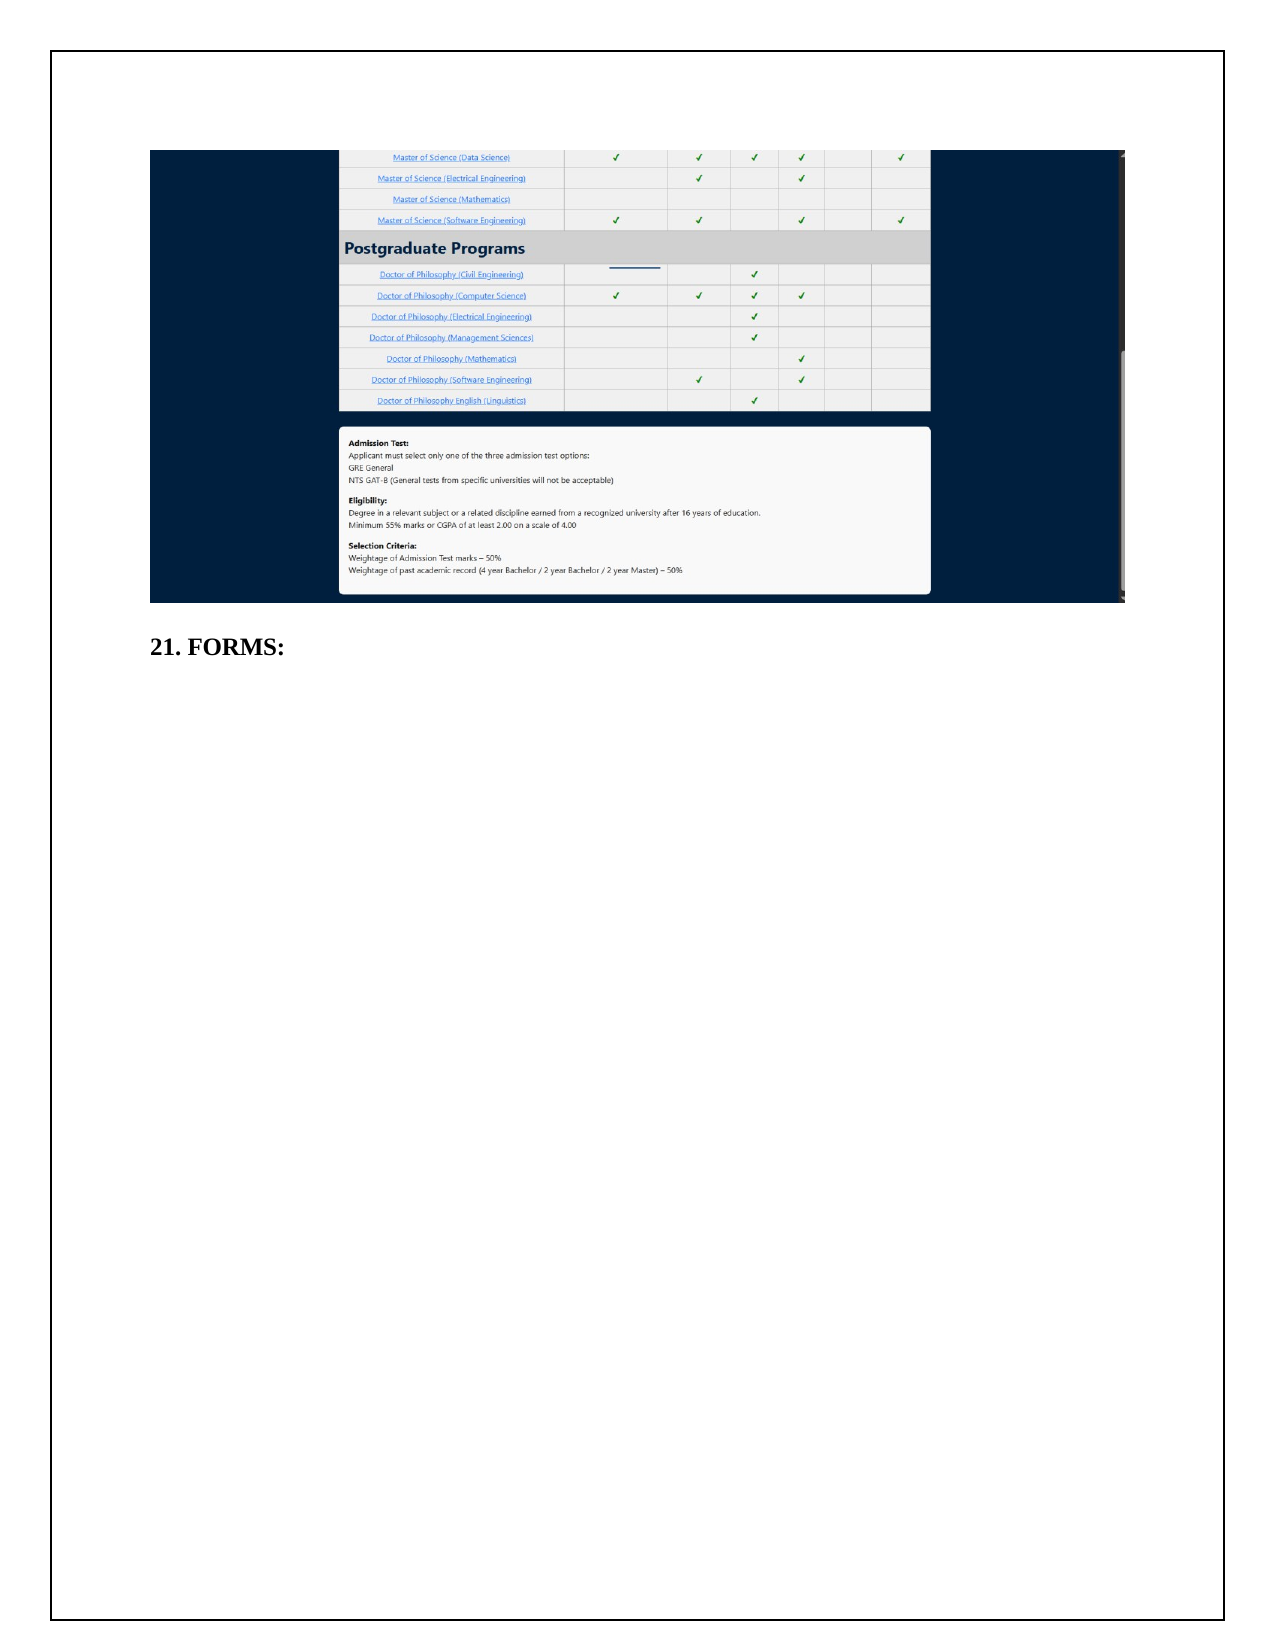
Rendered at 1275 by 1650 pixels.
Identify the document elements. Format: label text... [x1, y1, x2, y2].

picture [150, 150, 1125, 603]
list FORMS: [150, 632, 1200, 661]
